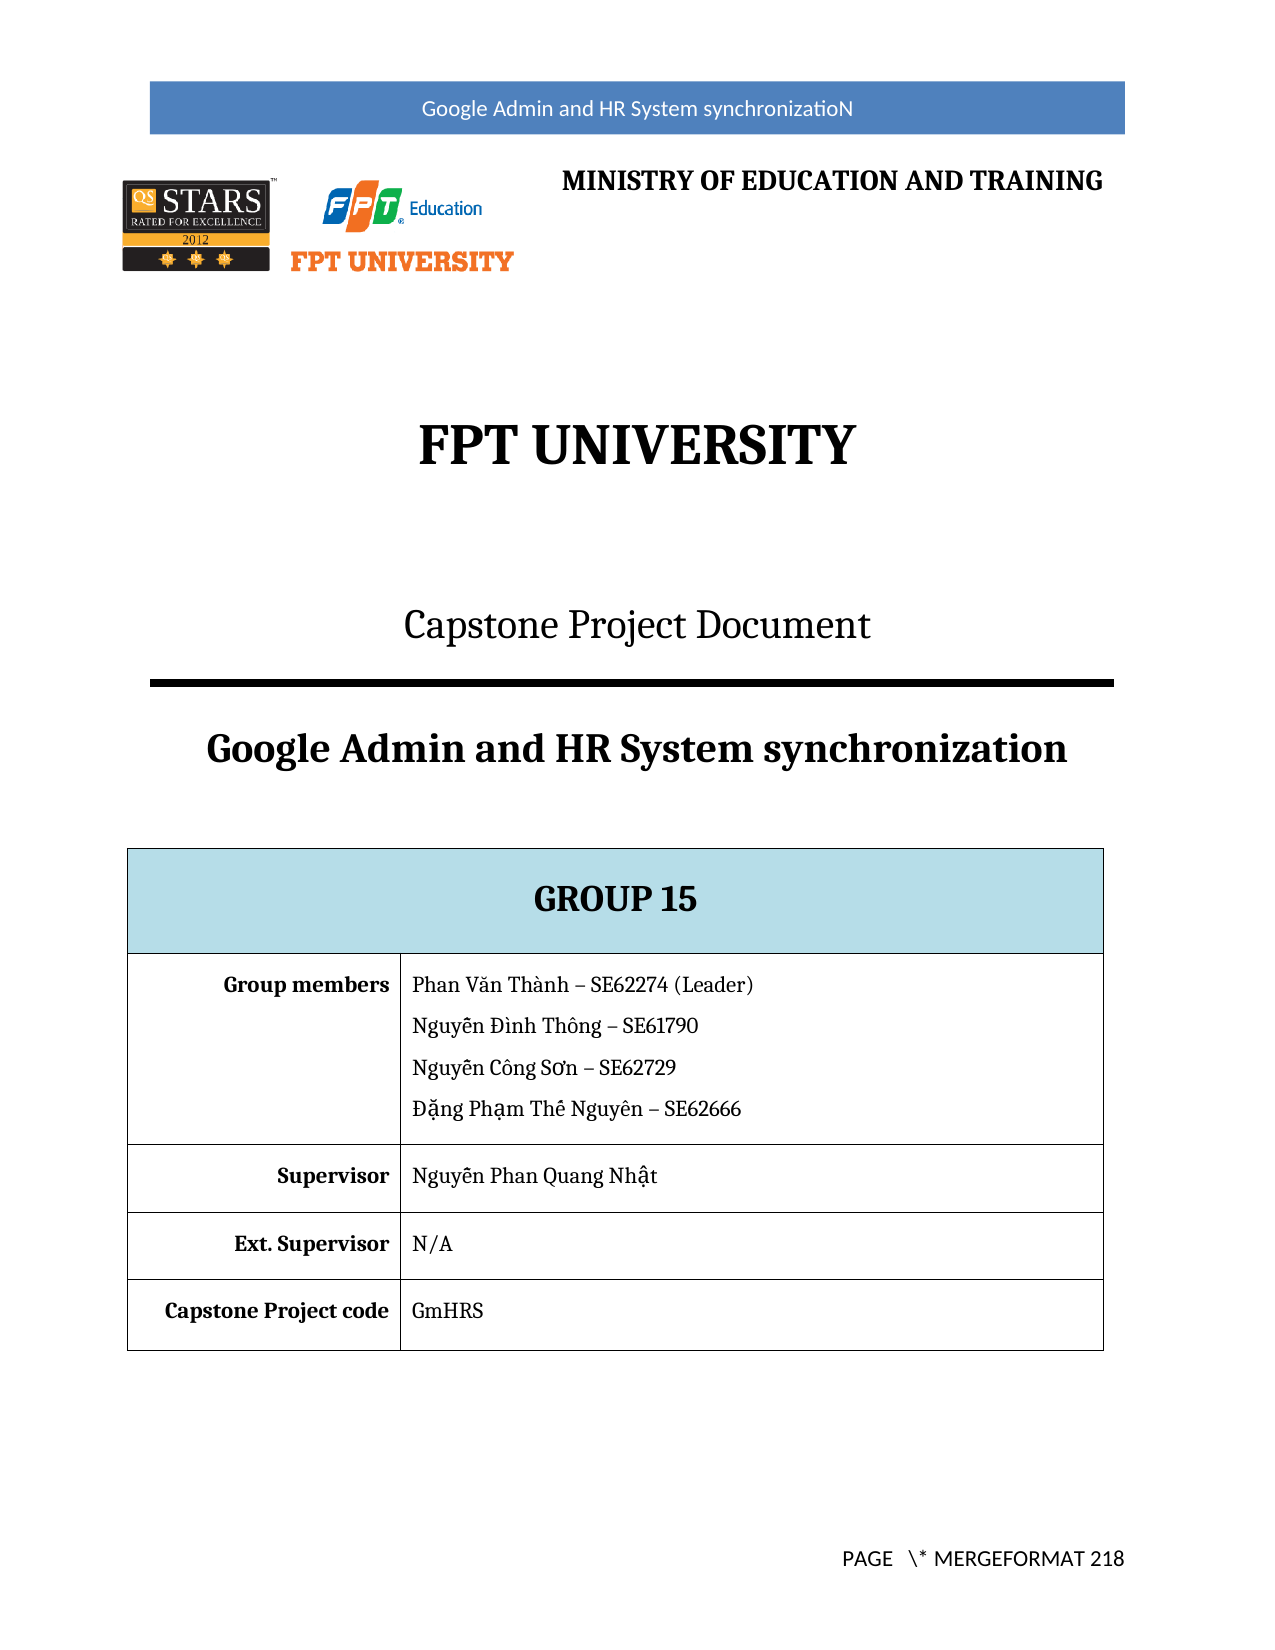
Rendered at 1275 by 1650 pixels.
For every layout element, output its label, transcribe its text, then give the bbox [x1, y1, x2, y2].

table_cell Supervisor [128, 1145, 400, 1212]
text Google Admin and HR System synchronization [150, 712, 1125, 787]
table_cell Nguyễn Phan Quang Nhật [401, 1145, 1103, 1212]
picture [114, 162, 521, 287]
table_cell GmHRS [401, 1280, 1103, 1350]
table_cell Capstone Project code [128, 1280, 400, 1350]
text MINISTRY OF EDUCATION AND TRAINING [521, 162, 1125, 200]
text FPT UNIVERSITY [150, 408, 1125, 483]
text Capstone Project Document [150, 588, 1125, 663]
table_cell N/A [401, 1213, 1103, 1279]
table_cell Ext. Supervisor [128, 1213, 400, 1279]
table_cell Phan Văn Thành – SE62274 (Leader) Nguyễn Đình Thông – SE61790 Nguyễn Công Sơn – SE62729 Đặng Phạm Thế Nguyên – SE62666 [401, 954, 1103, 1144]
table_header GROUP 15 [128, 849, 1103, 953]
table_cell Group members [128, 954, 400, 1144]
